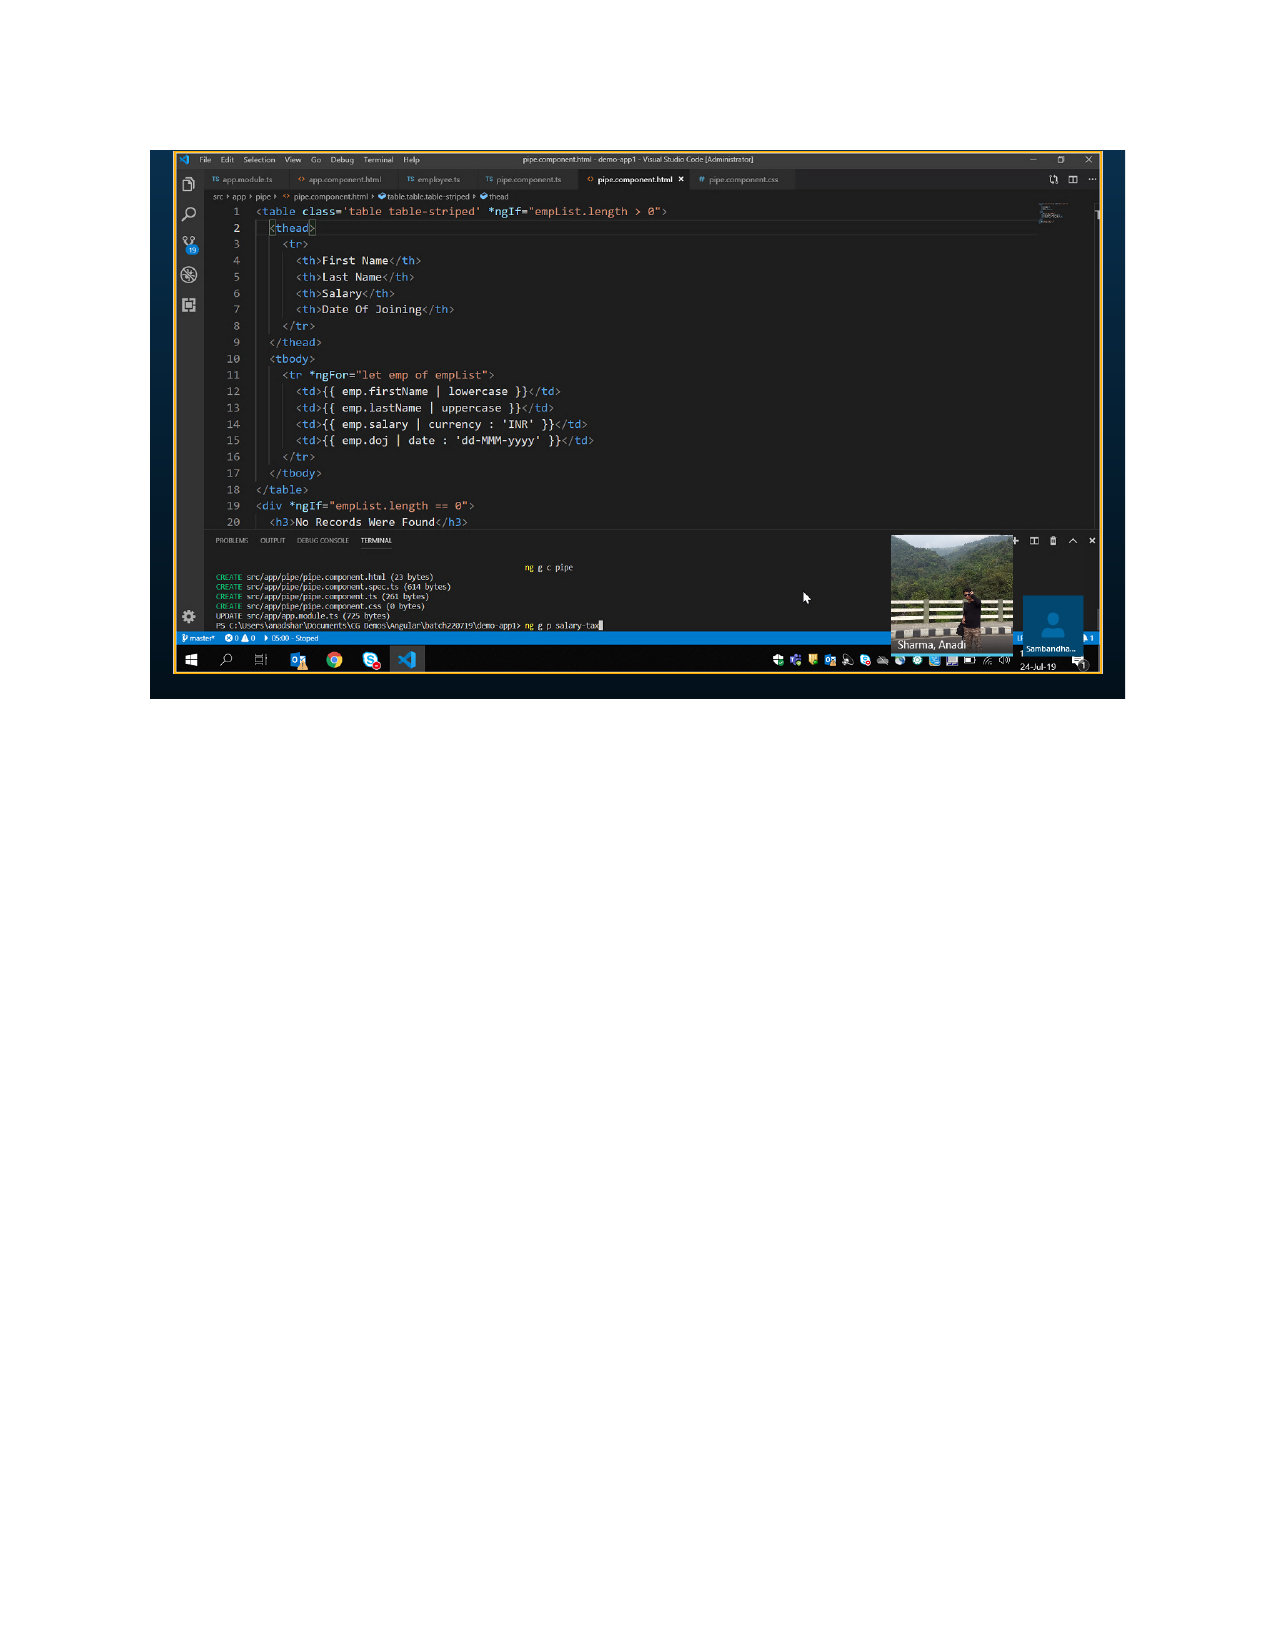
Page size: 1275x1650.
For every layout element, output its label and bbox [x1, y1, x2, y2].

picture [150, 150, 1125, 699]
